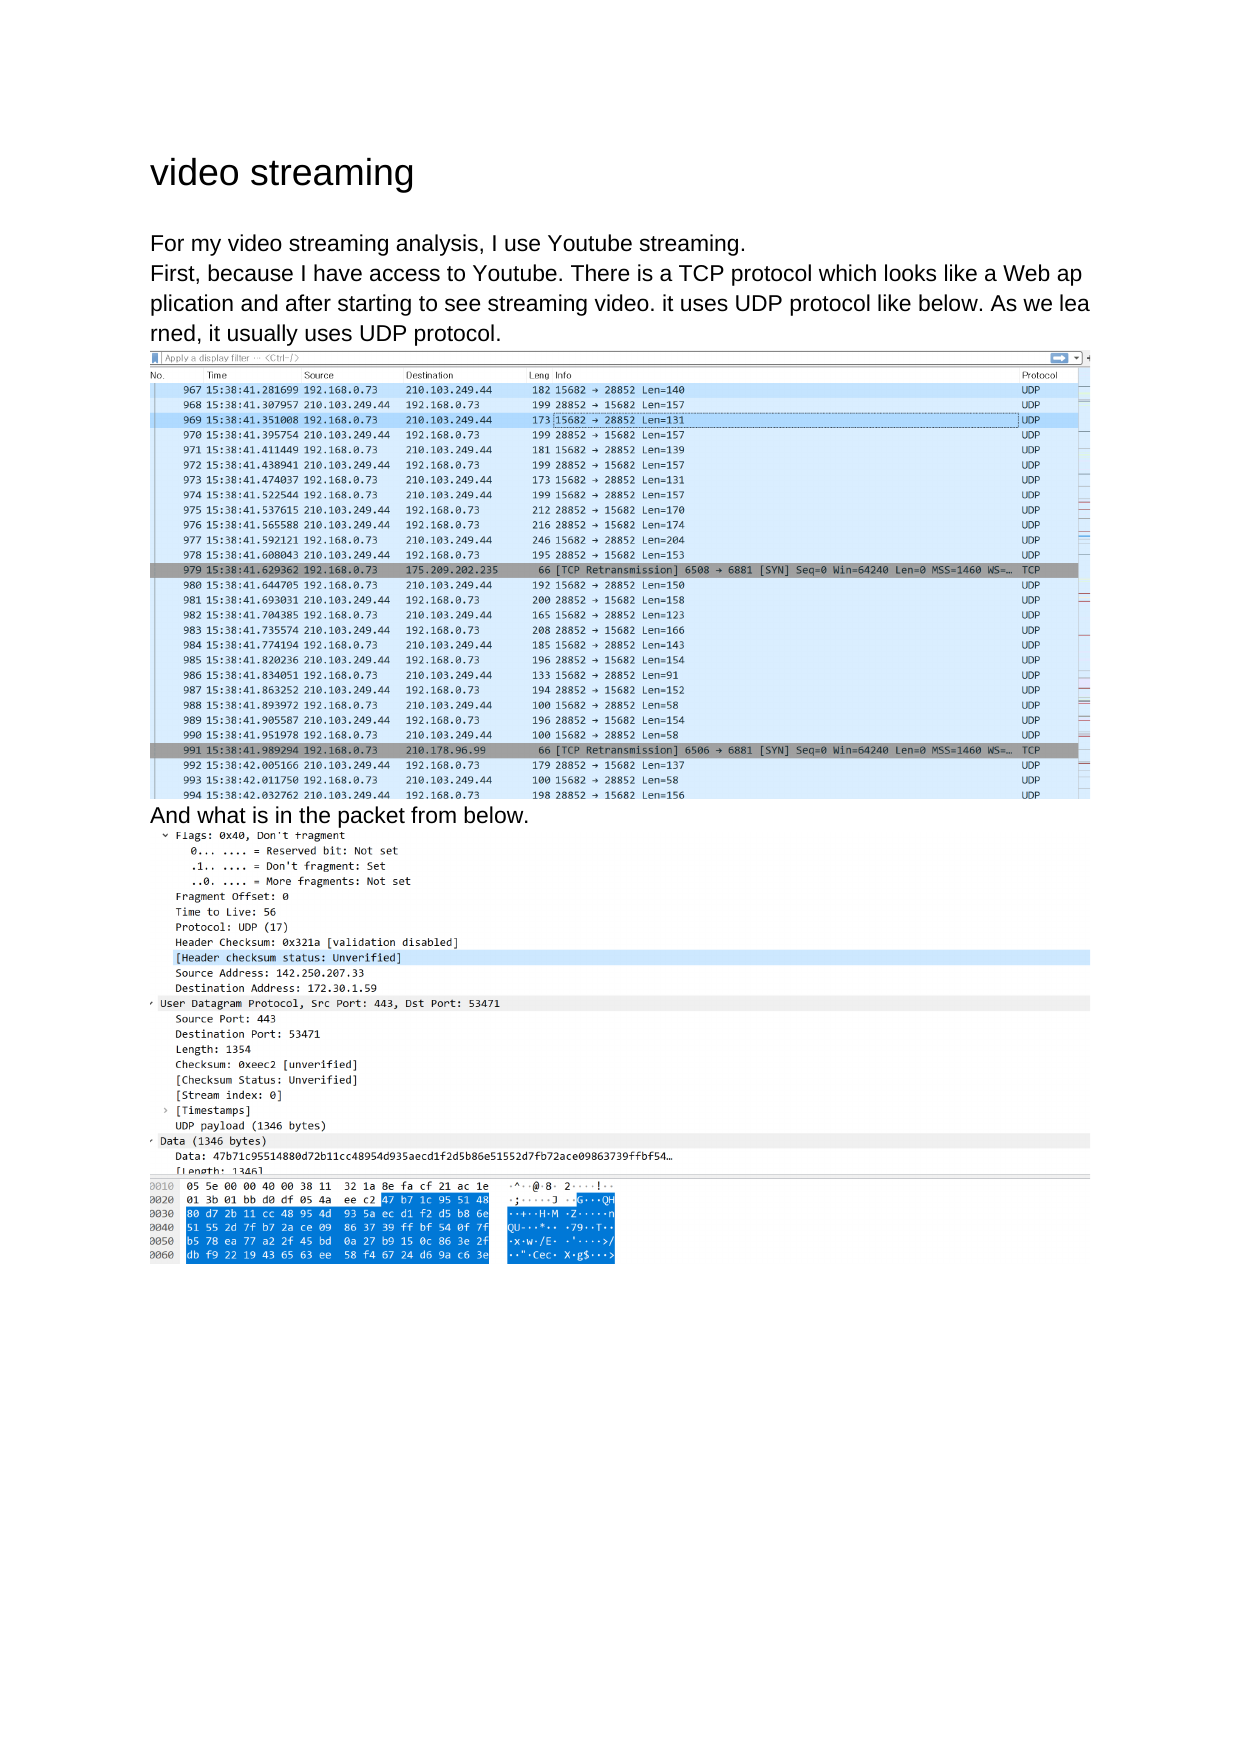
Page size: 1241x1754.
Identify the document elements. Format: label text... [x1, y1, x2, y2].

text And what is in the packet from below. [150, 802, 1090, 829]
text For my video streaming analysis, I use Youtube streaming. [150, 230, 1090, 256]
text video streaming [150, 150, 1090, 193]
picture [150, 832, 1091, 1264]
text First, because I have access to Youtube. There is a TCP protocol which looks like a Web application and after starting to see streaming video. it uses UDP protocol like below. As we learned, it usually uses UDP protocol. [150, 260, 1090, 347]
picture [150, 350, 1091, 799]
